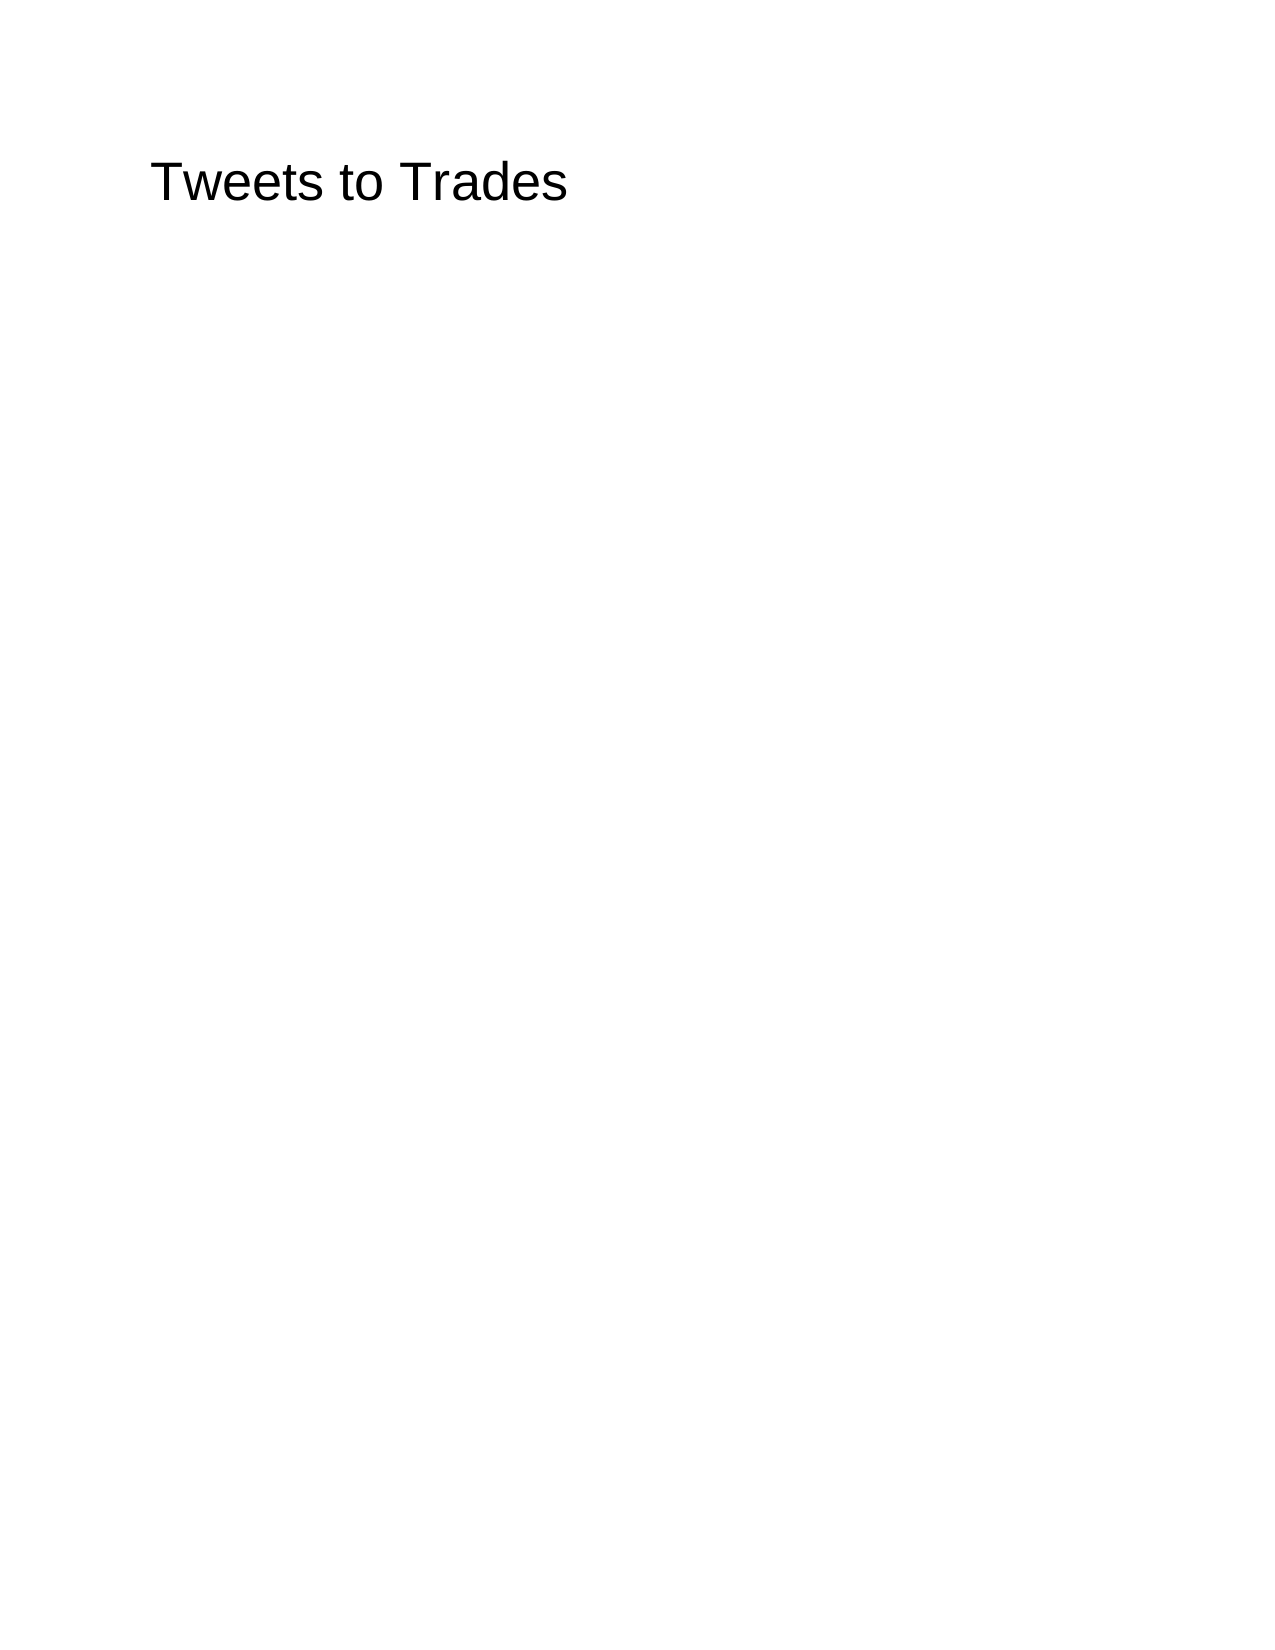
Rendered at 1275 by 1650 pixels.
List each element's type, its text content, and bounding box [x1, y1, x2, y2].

title Tweets to Trades [150, 150, 1125, 212]
